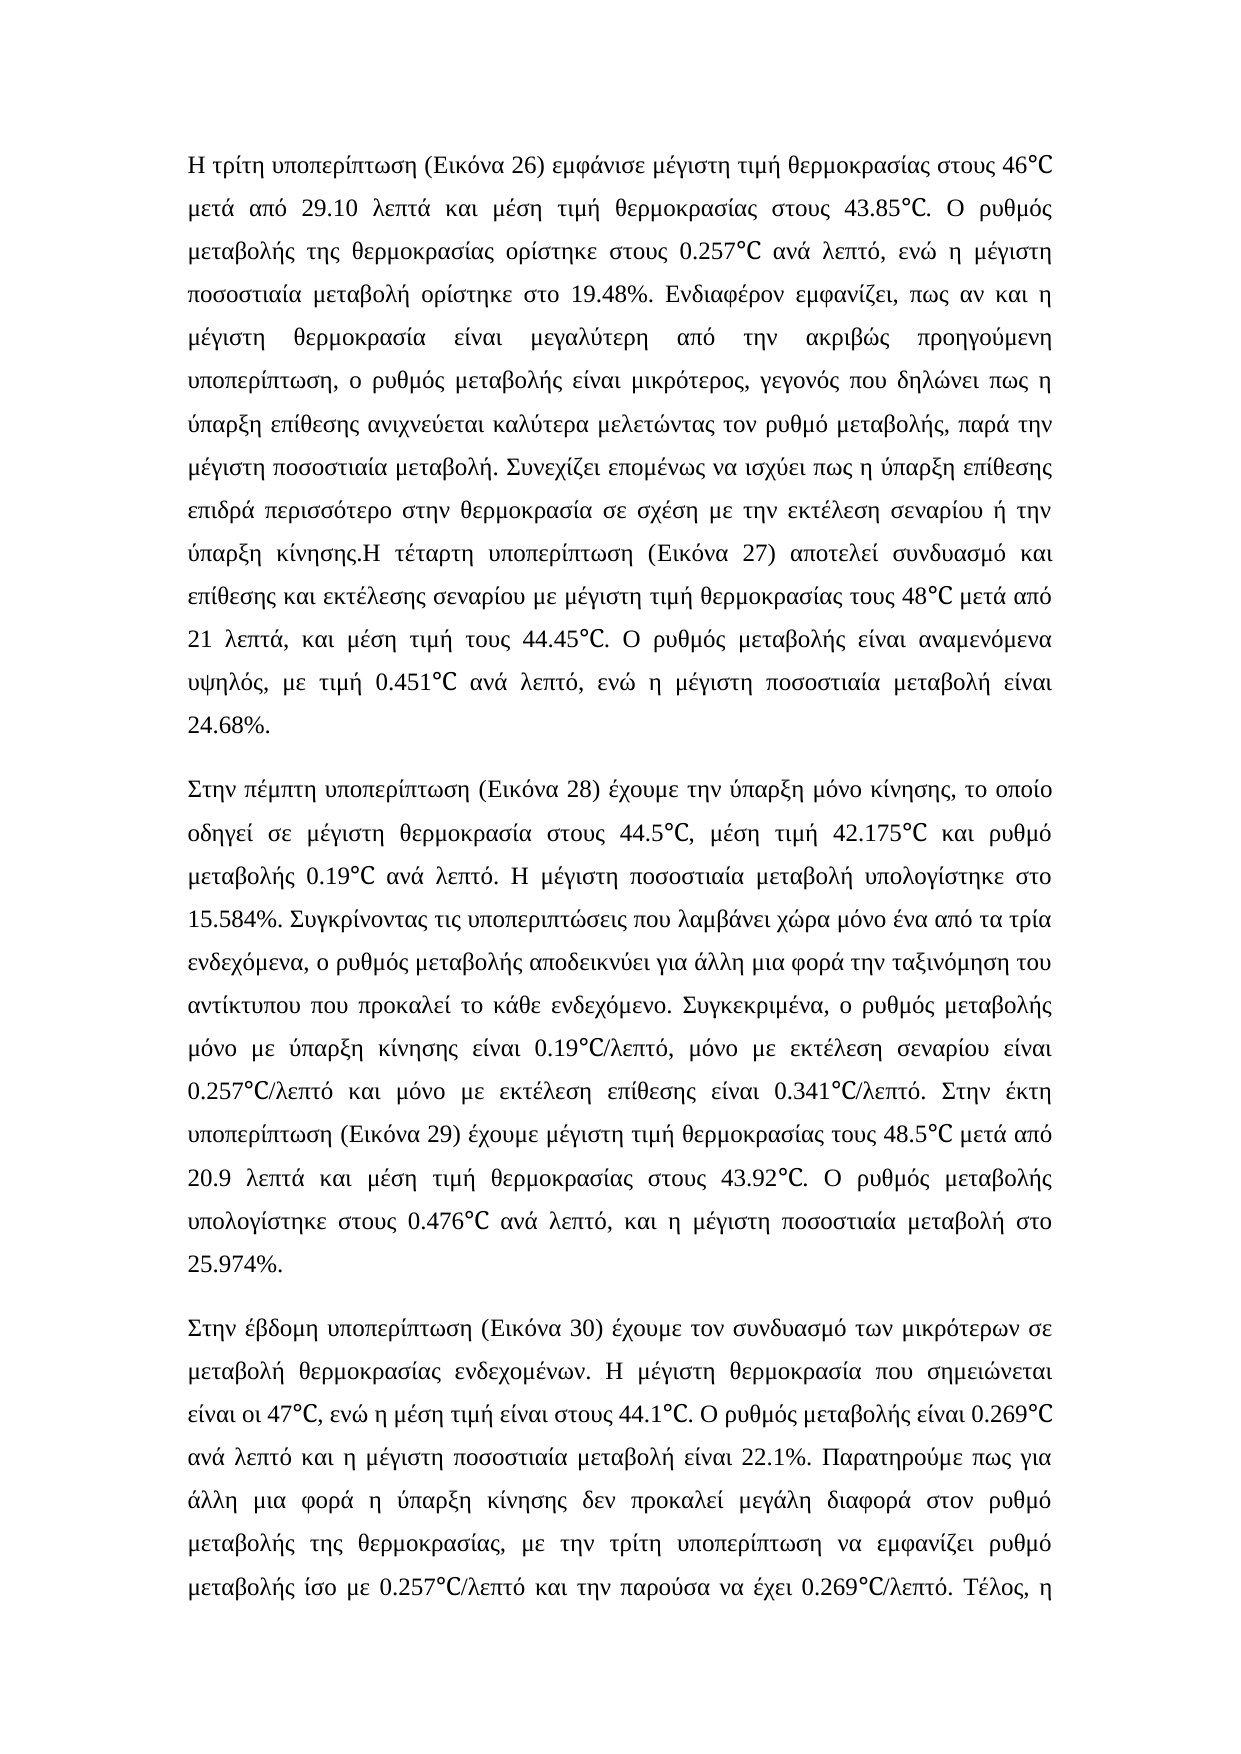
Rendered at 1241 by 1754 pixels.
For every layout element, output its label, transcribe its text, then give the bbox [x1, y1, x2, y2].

text Η τρίτη υποπερίπτωση (Εικόνα 26) εμφάνισε μέγιστη τιμή θερμοκρασίας στους 46℃ μετά από 29.10 λεπτά και μέση τιμή θερμοκρασίας στους 43.85℃. Ο ρυθμός μεταβολής της θερμοκρασίας ορίστηκε στους 0.257℃ ανά λεπτό, ενώ η μέγιστη ποσοστιαία μεταβολή ορίστηκε στο 19.48%. Ενδιαφέρον εμφανίζει, πως αν και η μέγιστη θερμοκρασία είναι μεγαλύτερη από την ακριβώς προηγούμενη υποπερίπτωση, ο ρυθμός μεταβολής είναι μικρότερος, γεγονός που δηλώνει πως η ύπαρξη επίθεσης ανιχνεύεται καλύτερα μελετώντας τον ρυθμό μεταβολής, παρά την μέγιστη ποσοστιαία μεταβολή. Συνεχίζει επομένως να ισχύει πως η ύπαρξη επίθεσης επιδρά περισσότερο στην θερμοκρασία σε σχέση με την εκτέλεση σεναρίου ή την ύπαρξη κίνησης.Η τέταρτη υποπερίπτωση (Εικόνα 27) αποτελεί συνδυασμό και επίθεσης και εκτέλεσης σεναρίου με μέγιστη τιμή θερμοκρασίας τους 48℃ μετά από 21 λεπτά, και μέση τιμή τους 44.45℃. Ο ρυθμός μεταβολής είναι αναμενόμενα υψηλός, με τιμή 0.451℃ ανά λεπτό, ενώ η μέγιστη ποσοστιαία μεταβολή είναι 24.68%. [187, 150, 1053, 739]
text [187, 1313, 1053, 1600]
text Στην πέμπτη υποπερίπτωση (Εικόνα 28) έχουμε την ύπαρξη μόνο κίνησης, το οποίο οδηγεί σε μέγιστη θερμοκρασία στους 44.5℃, μέση τιμή 42.175℃ και ρυθμό μεταβολής 0.19℃ ανά λεπτό. Η μέγιστη ποσοστιαία μεταβολή υπολογίστηκε στο 15.584%. Συγκρίνοντας τις υποπεριπτώσεις που λαμβάνει χώρα μόνο ένα από τα τρία ενδεχόμενα, ο ρυθμός μεταβολής αποδεικνύει για άλλη μια φορά την ταξινόμηση του αντίκτυπου που προκαλεί το κάθε ενδεχόμενο. Συγκεκριμένα, ο ρυθμός μεταβολής μόνο με ύπαρξη κίνησης είναι 0.19℃/λεπτό, μόνο με εκτέλεση σεναρίου είναι 0.257℃/λεπτό και μόνο με εκτέλεση επίθεσης είναι 0.341℃/λεπτό. Στην έκτη υποπερίπτωση (Εικόνα 29) έχουμε μέγιστη τιμή θερμοκρασίας τους 48.5℃ μετά από 20.9 λεπτά και μέση τιμή θερμοκρασίας στους 43.92℃. Ο ρυθμός μεταβολής υπολογίστηκε στους 0.476℃ ανά λεπτό, και η μέγιστη ποσοστιαία μεταβολή στο 25.974%. [187, 774, 1053, 1278]
